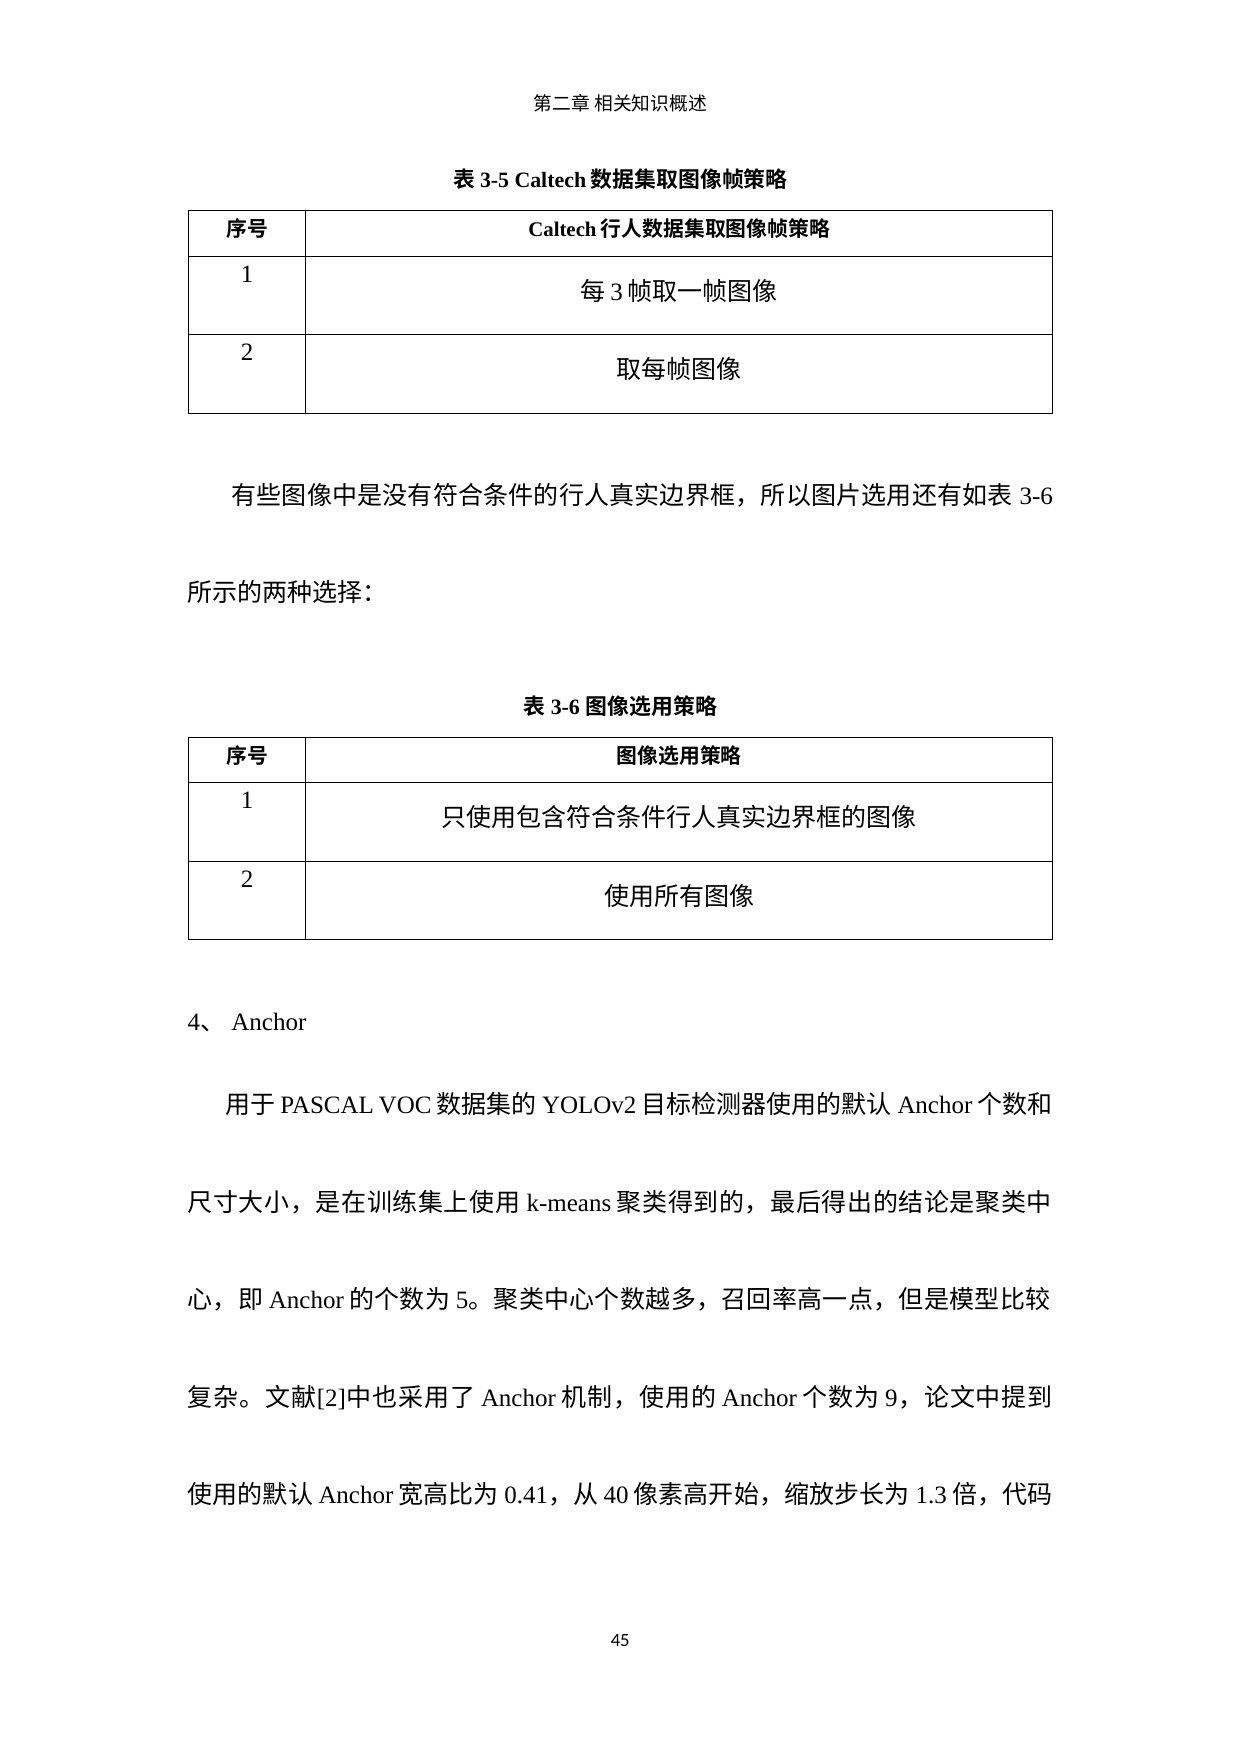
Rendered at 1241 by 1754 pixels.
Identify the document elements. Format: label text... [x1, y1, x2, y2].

table_header 序号 [189, 738, 305, 782]
text 有些图像中是没有符合条件的行人真实边界框，所以图片选用还有如表3-6所示的两种选择： [187, 461, 1053, 623]
table_cell 2 [189, 335, 305, 413]
table_header Caltech行人数据集取图像帧策略 [306, 211, 1052, 256]
table_header 图像选用策略 [306, 738, 1052, 782]
table_cell 1 [189, 257, 305, 334]
table_cell 2 [189, 862, 305, 939]
table_cell 每3帧取一帧图像 [306, 257, 1052, 334]
table_header 序号 [189, 211, 305, 256]
text 表 3-5 Caltech数据集取图像帧策略 [187, 162, 1053, 194]
table_cell 使用所有图像 [306, 862, 1052, 939]
table_cell 1 [189, 783, 305, 861]
text 表 3-6 图像选用策略 [187, 688, 1053, 721]
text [187, 1070, 1053, 1525]
list Anchor [187, 987, 1053, 1052]
table_cell 只使用包含符合条件行人真实边界框的图像 [306, 783, 1052, 861]
table_cell 取每帧图像 [306, 335, 1052, 413]
